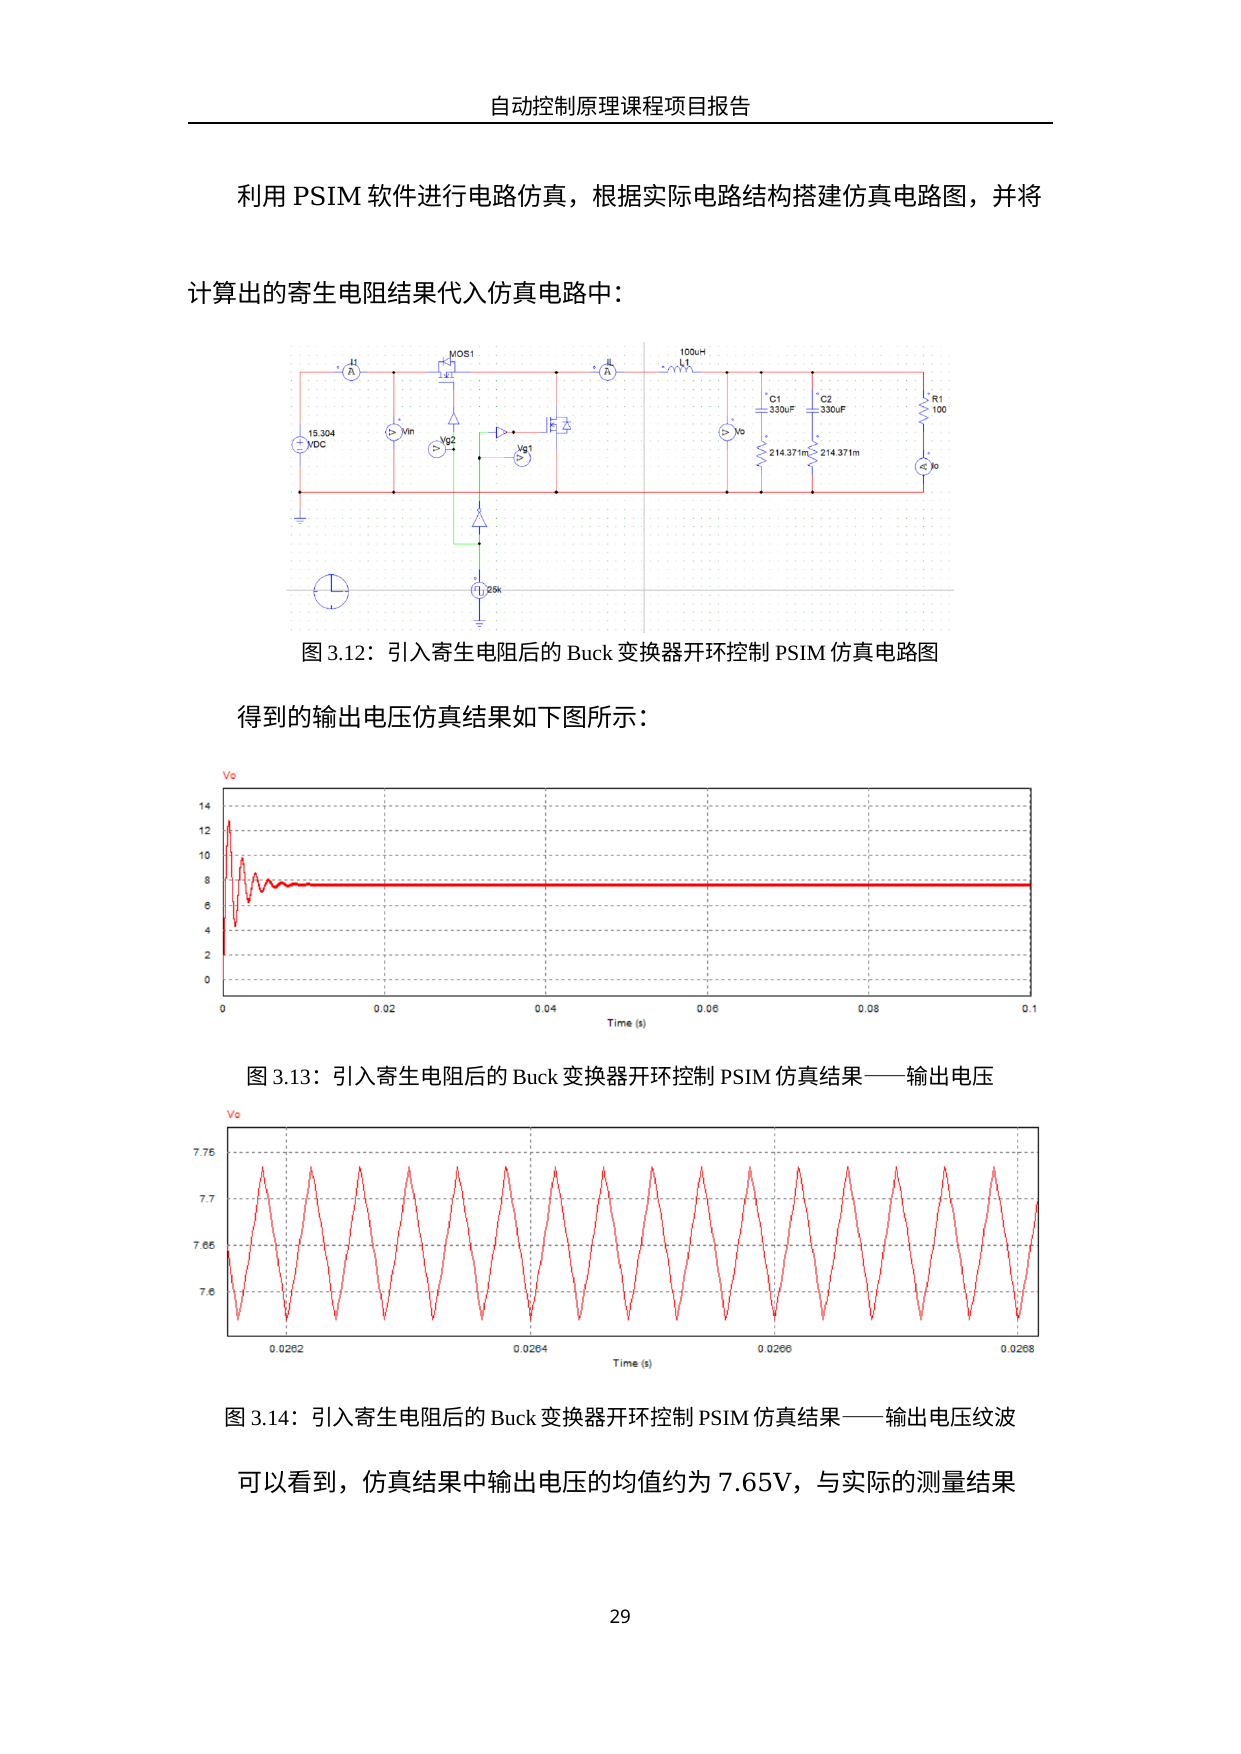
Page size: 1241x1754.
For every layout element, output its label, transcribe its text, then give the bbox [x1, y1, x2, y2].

picture [187, 766, 1053, 1047]
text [187, 1448, 1053, 1513]
text 图3.12：引入寄生电阻后的Buck变换器开环控制PSIM仿真电路图 [187, 635, 1053, 667]
text 图3.14：引入寄生电阻后的Buck变换器开环控制PSIM仿真结果——输出电压纹波 [187, 1400, 1053, 1432]
text 得到的输出电压仿真结果如下图所示： [187, 683, 1053, 748]
picture [187, 1107, 1053, 1372]
text 图3.13：引入寄生电阻后的Buck变换器开环控制PSIM仿真结果——输出电压 [187, 1059, 1053, 1091]
text 利用PSIM软件进行电路仿真，根据实际电路结构搭建仿真电路图，并将计算出的寄生电阻结果代入仿真电路中： [187, 162, 1053, 324]
picture [286, 342, 954, 633]
